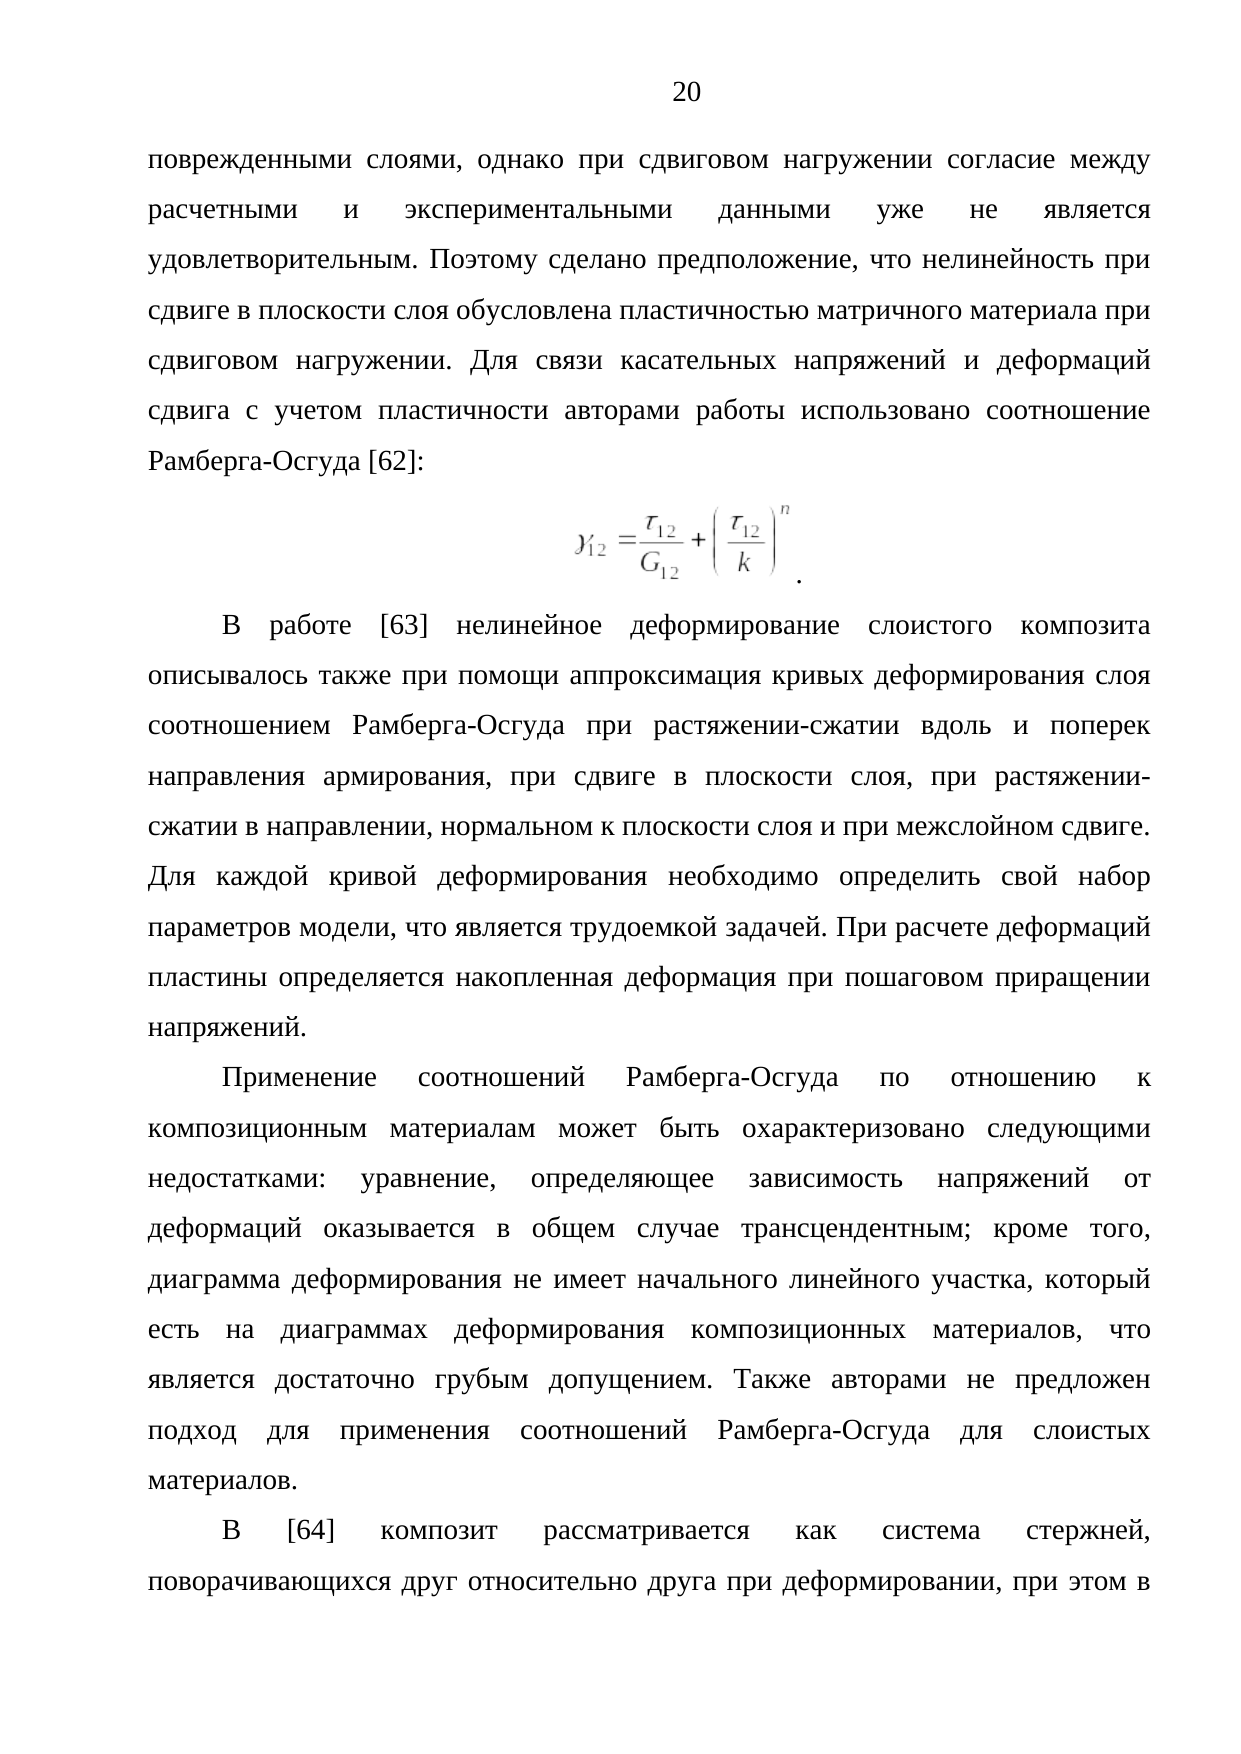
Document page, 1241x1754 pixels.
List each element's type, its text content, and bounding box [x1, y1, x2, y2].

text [148, 1512, 1152, 1596]
text В работе [63] нелинейное деформирование слоистого композита описывалось также при помощи аппроксимация кривых деформирования слоя соотношением Рамберга-Осгуда при растяжении-сжатии вдоль и поперек направления армирования, при сдвиге в плоскости слоя, при растяжении-сжатии в направлении, нормальном к плоскости слоя и при межслойном сдвиге. Для каждой кривой деформирования необходимо определить свой набор параметров модели, что является трудоемкой задачей. При расчете деформаций пластины определяется накопленная деформация при пошаговом приращении напряжений. [148, 607, 1152, 1043]
text . [148, 493, 1152, 590]
text Применение соотношений Рамберга-Осгуда по отношению к композиционным материалам может быть охарактеризовано следующими недостатками: уравнение, определяющее зависимость напряжений от деформаций оказывается в общем случае трансцендентным; кроме того, диаграмма деформирования не имеет начального линейного участка, который есть на диаграммах деформирования композиционных материалов, что является достаточно грубым допущением. Также авторами не предложен подход для применения соотношений Рамберга-Осгуда для слоистых материалов. [148, 1059, 1152, 1496]
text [148, 141, 1152, 476]
